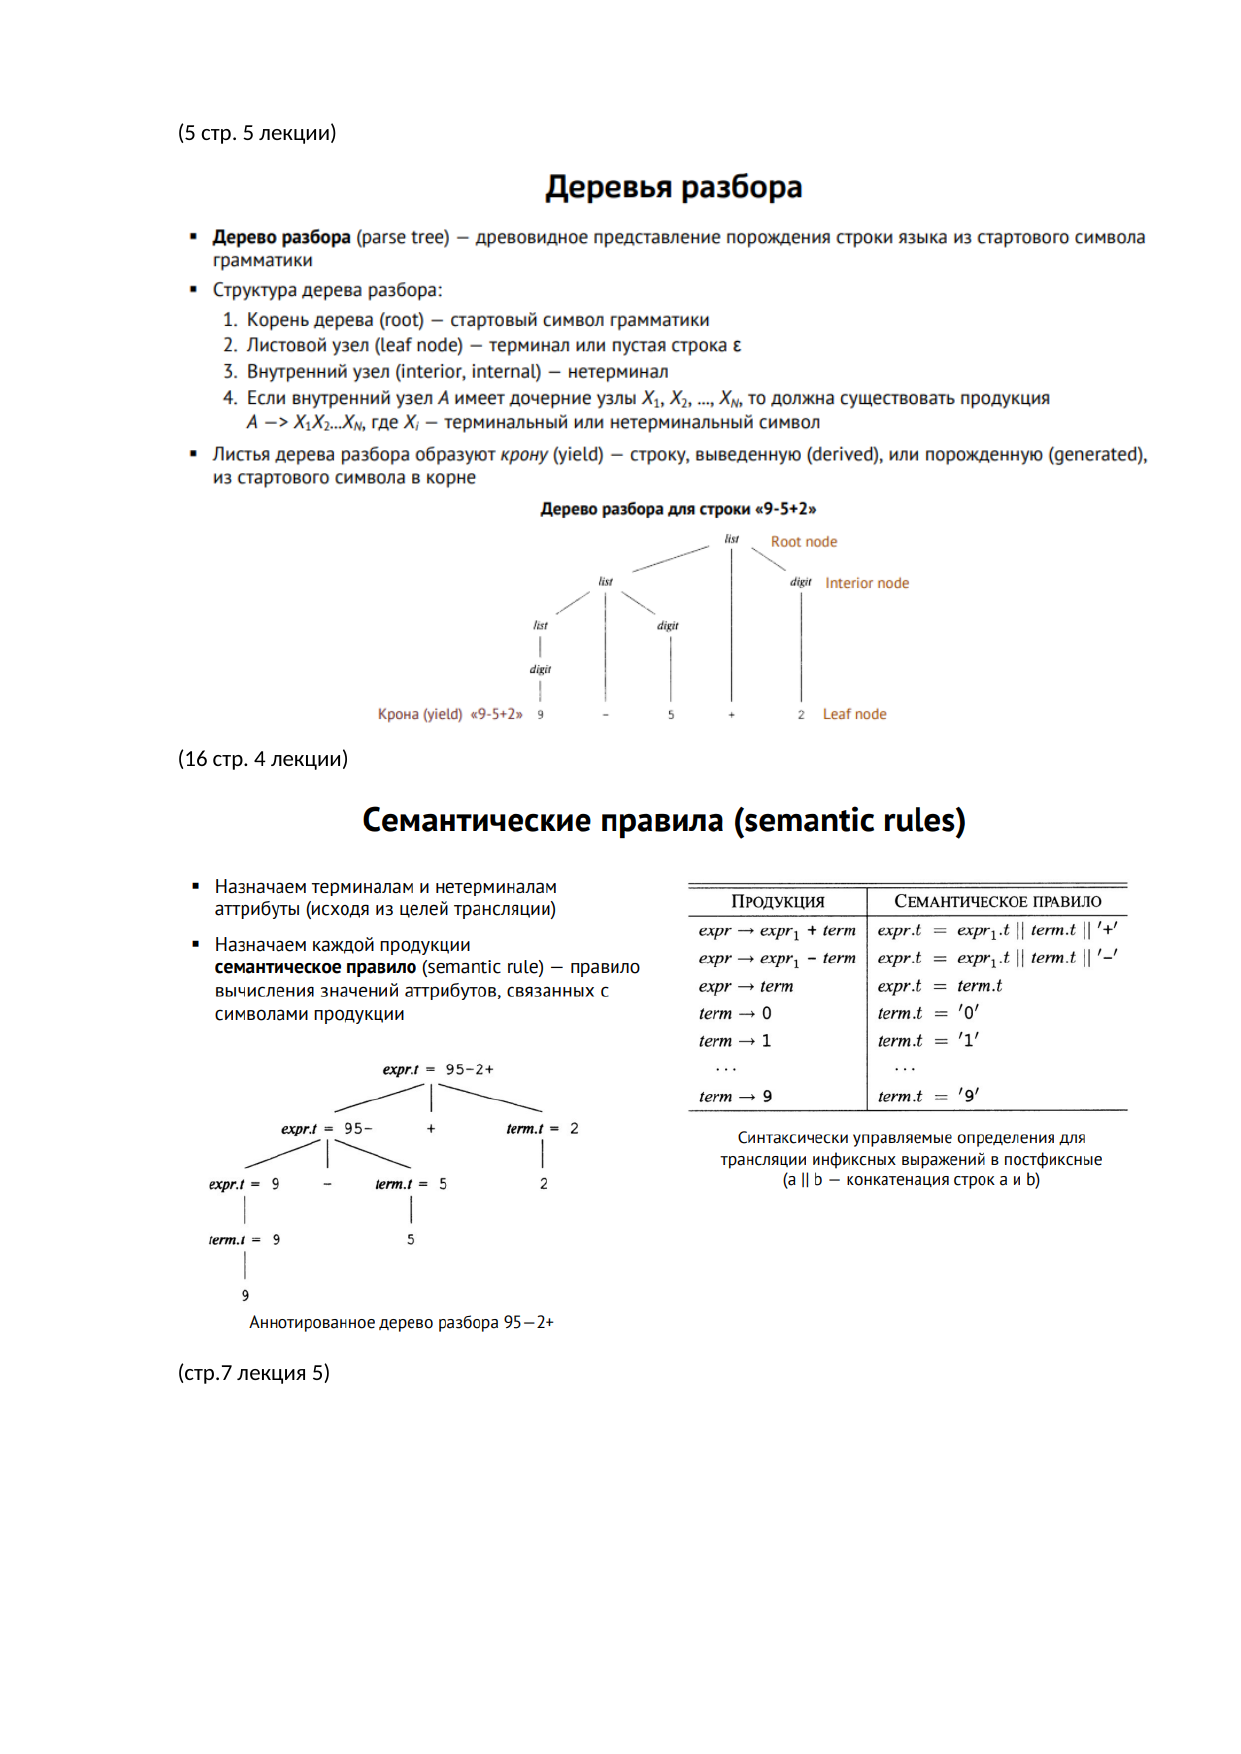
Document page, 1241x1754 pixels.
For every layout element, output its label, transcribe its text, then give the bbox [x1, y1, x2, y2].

picture [177, 165, 1152, 726]
text (5 стр. 5 лекции) [177, 118, 1152, 146]
picture [177, 791, 1152, 1340]
text (16 стр. 4 лекции) [177, 744, 1152, 772]
text (стр.7 лекция 5) [177, 1358, 1152, 1387]
